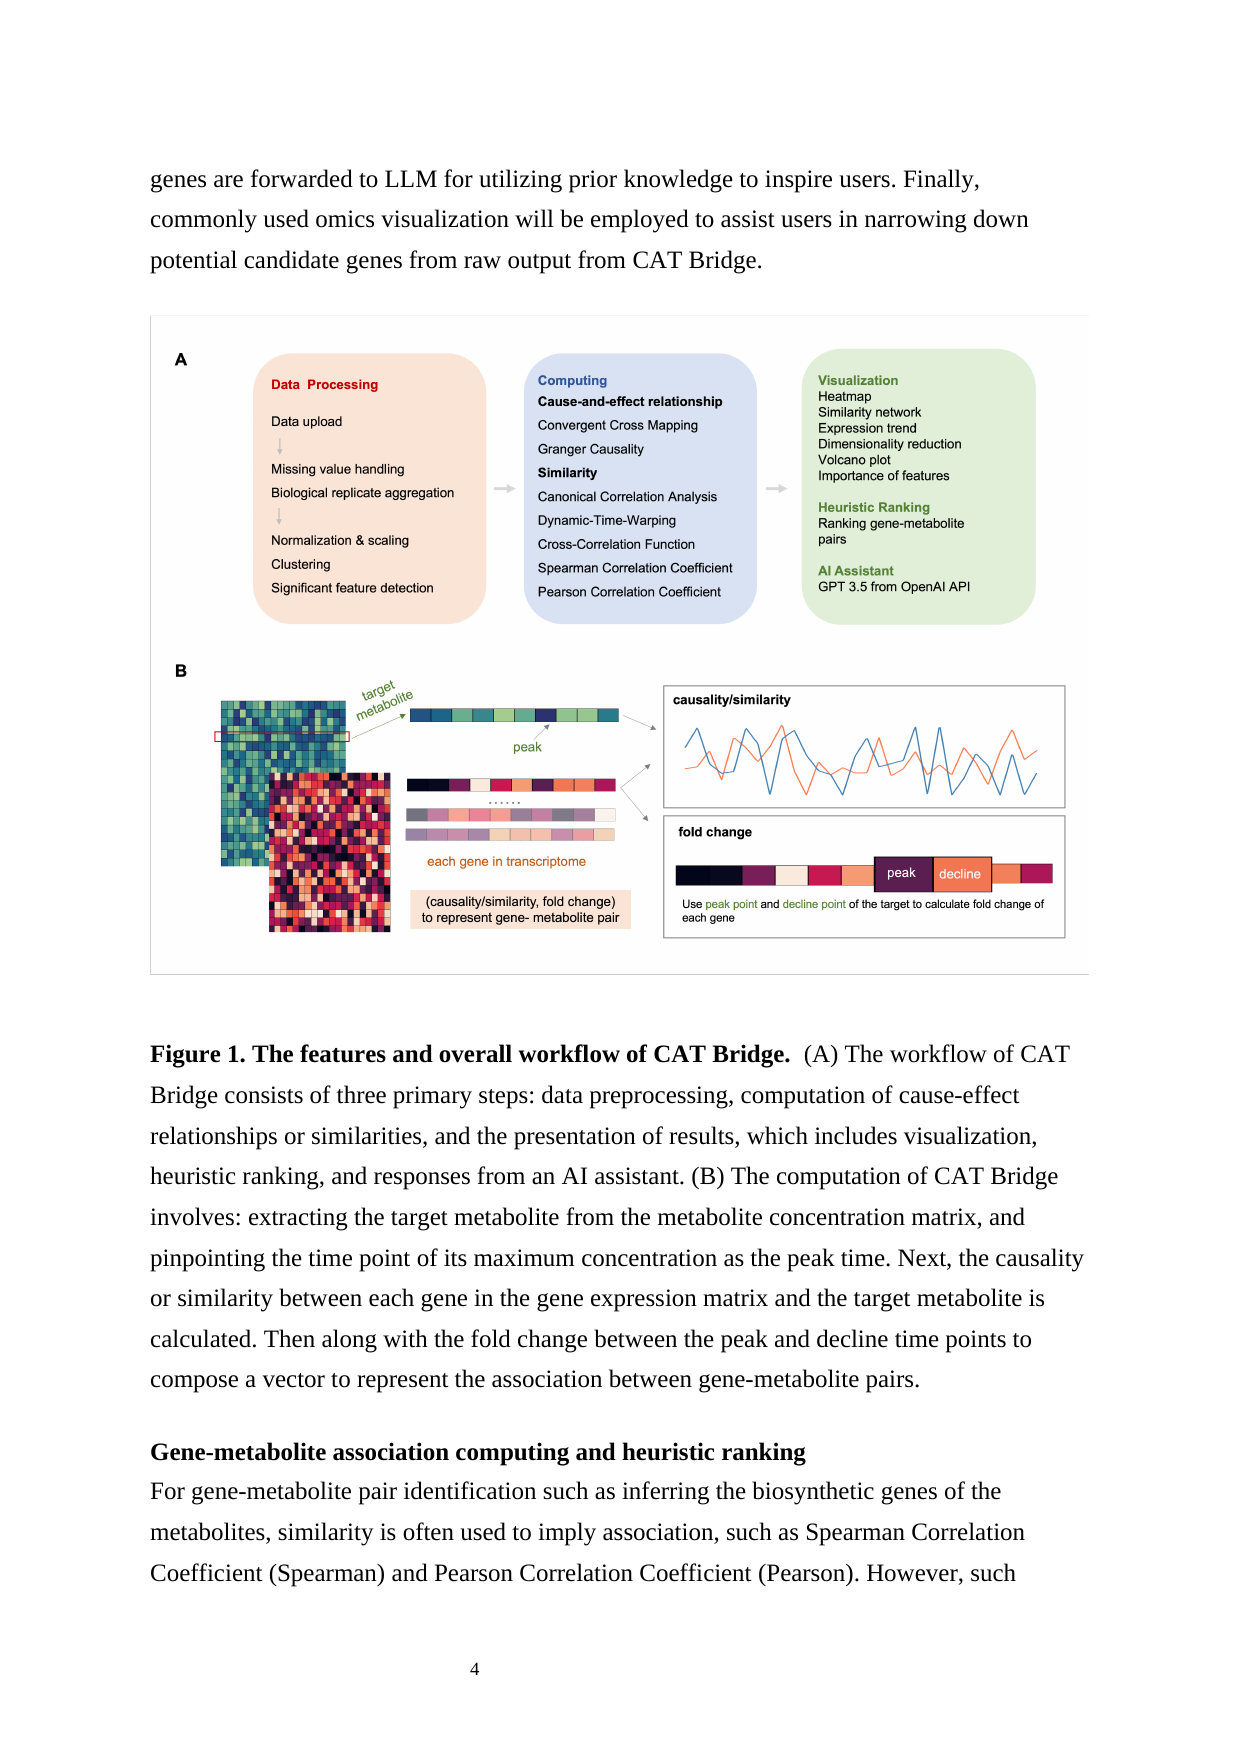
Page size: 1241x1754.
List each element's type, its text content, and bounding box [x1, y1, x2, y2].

text Gene-metabolite association computing and heuristic ranking [150, 1435, 1090, 1467]
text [150, 1474, 1090, 1588]
text Figure 1. The features and overall workflow of CAT Bridge. (A) The workflow of CAT Bridge consists of three primary steps: data preprocessing, computation of cause-effect relationships or similarities, and the presentation of results, which includes visualization, heuristic ranking, and responses from an AI assistant. (B) The computation of CAT Bridge involves: extracting the target metabolite from the metabolite concentration matrix, and pinpointing the time point of its maximum concentration as the peak time. Next, the causality or similarity between each gene in the gene expression matrix and the target metabolite is calculated. Then along with the fold change between the peak and decline time points to compose a vector to represent the association between gene-metabolite pairs. [150, 1038, 1090, 1395]
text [150, 162, 1090, 276]
picture [150, 315, 1089, 975]
